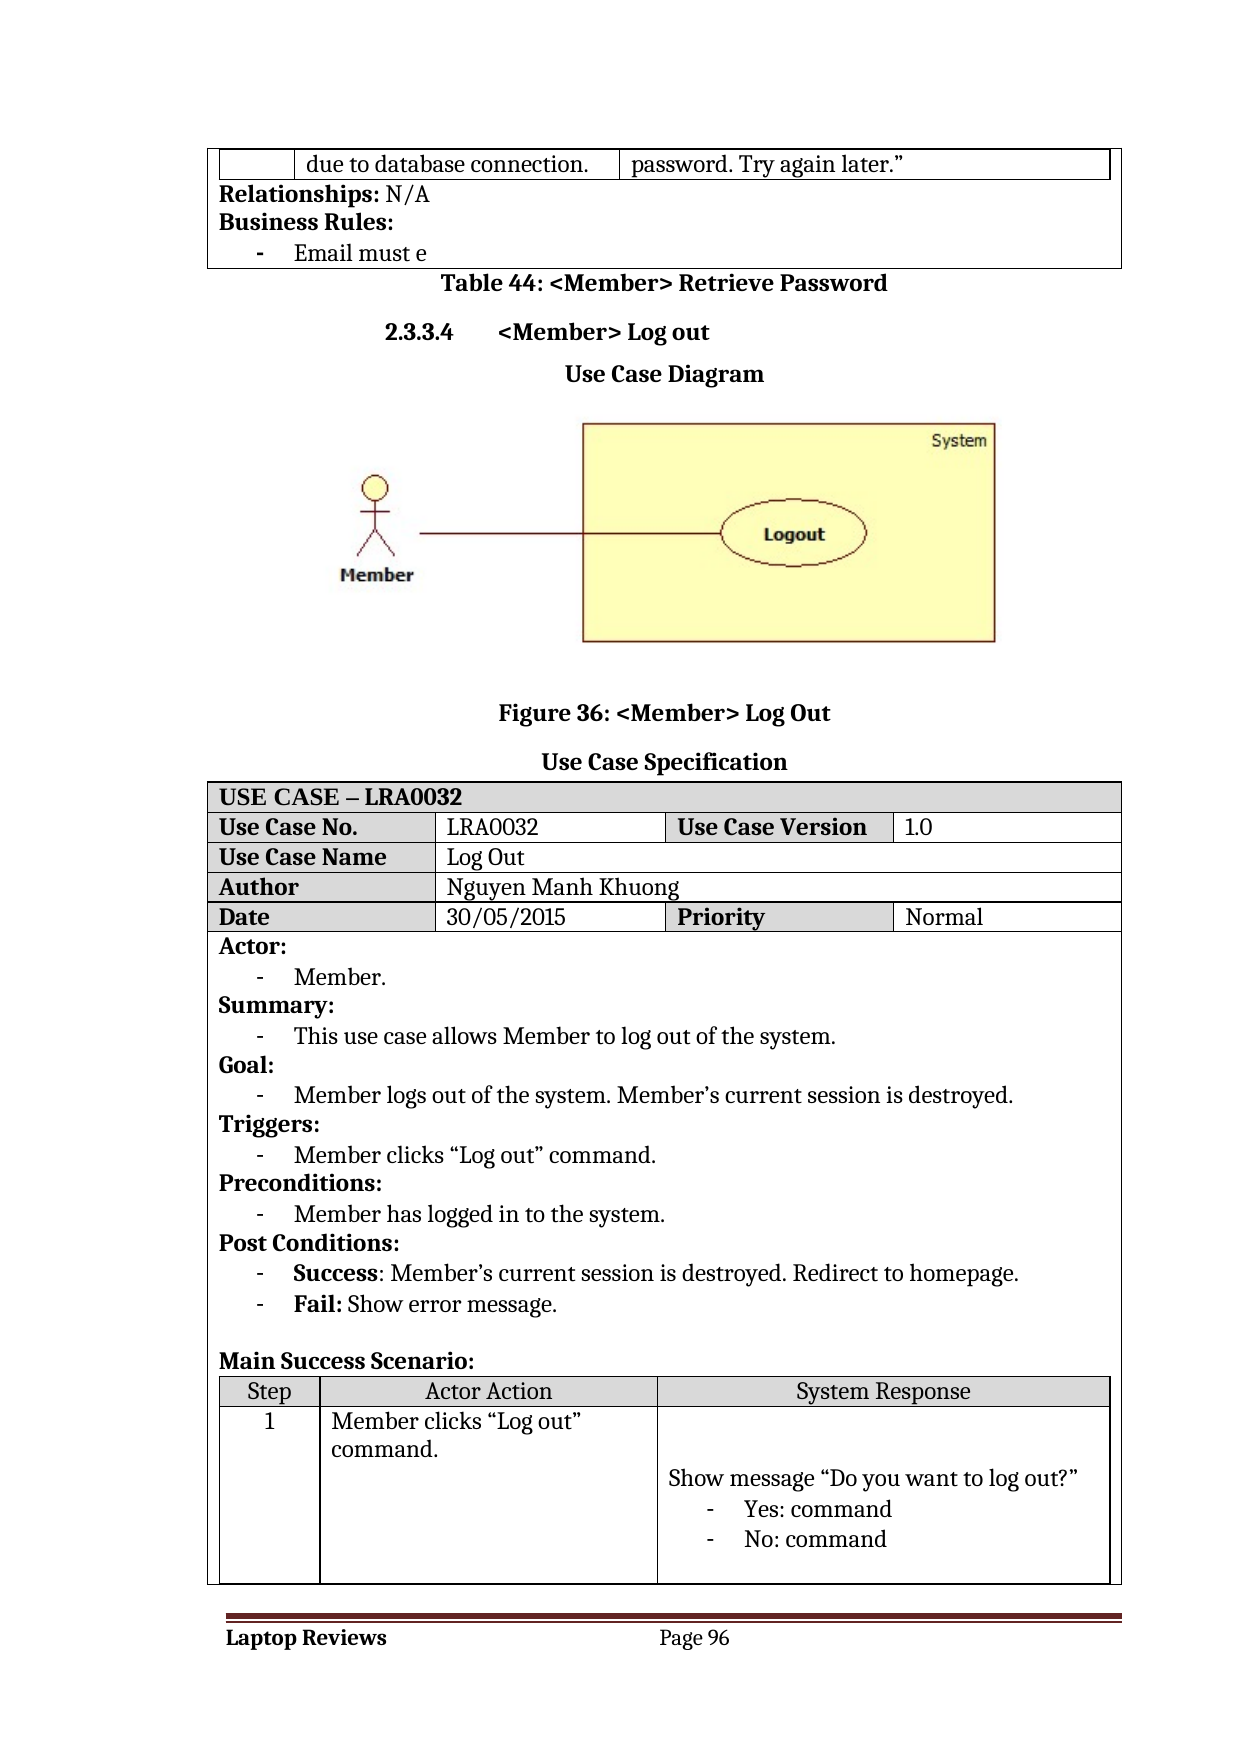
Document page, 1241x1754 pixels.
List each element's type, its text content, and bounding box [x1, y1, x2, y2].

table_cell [208, 932, 1121, 1584]
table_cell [208, 149, 1121, 268]
table_cell Use Case No. [208, 813, 435, 842]
subtitle Use Case Diagram [207, 359, 1122, 388]
table_cell Author [208, 873, 435, 901]
table_header USE CASE – LRA0032 [208, 783, 1121, 812]
table_cell 1.0 [894, 813, 1121, 842]
table_cell Date [208, 903, 435, 931]
table_cell Use Case Version [666, 813, 893, 842]
table_cell Nguyen Manh Khuong [436, 873, 1121, 901]
picture [302, 392, 1027, 674]
subtitle Use Case Specification [207, 748, 1122, 777]
table_cell LRA0032 [436, 813, 665, 842]
table_cell Normal [894, 903, 1121, 931]
table_cell Priority [666, 903, 893, 931]
text Figure 36: <Member> Log Out [207, 699, 1122, 727]
table_cell Log Out [436, 843, 1121, 872]
table_cell 30/05/2015 [436, 903, 665, 931]
subtitle <Member> Log out [385, 318, 1122, 347]
text Table 44: <Member> Retrieve Password [207, 269, 1122, 297]
table_cell Use Case Name [208, 843, 435, 872]
